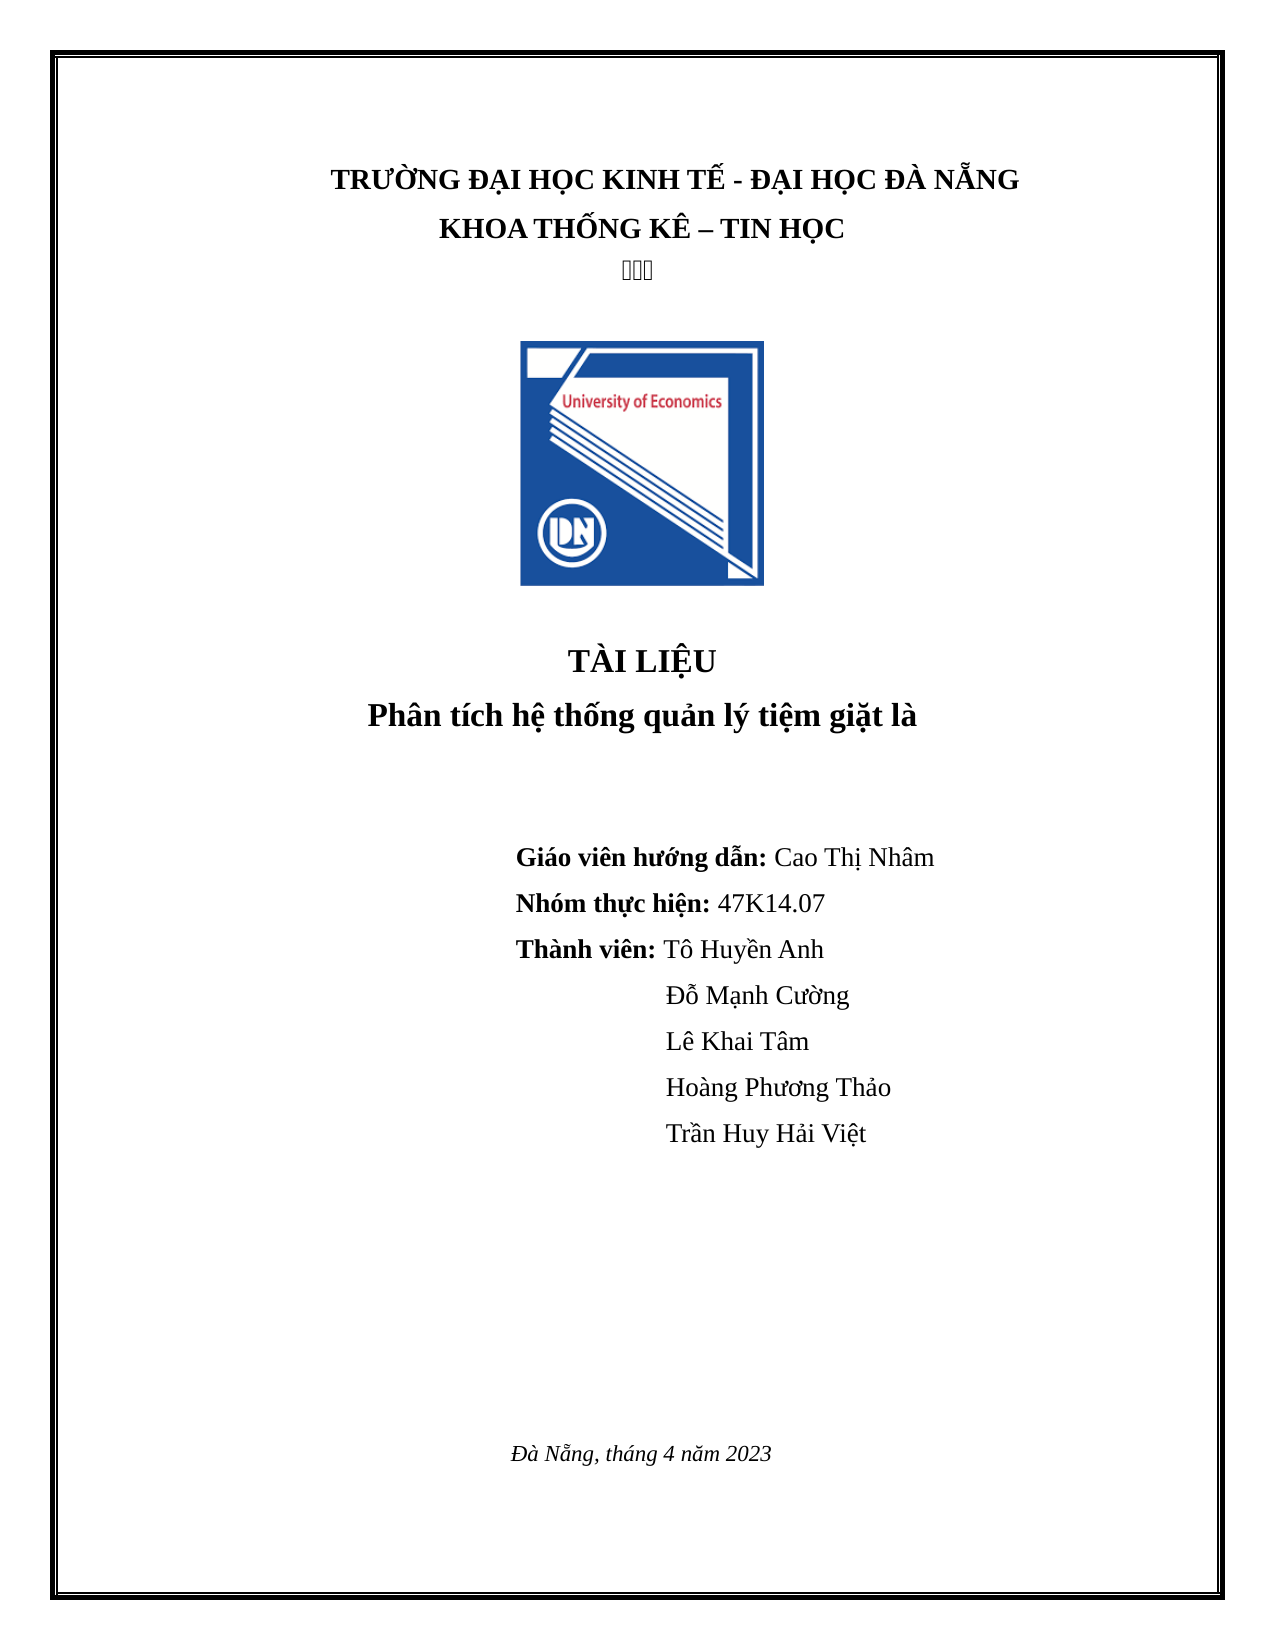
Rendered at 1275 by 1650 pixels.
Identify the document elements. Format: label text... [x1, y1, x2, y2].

text Trần Huy Hải Việt [159, 1117, 1125, 1148]
text TRƯỜNG ĐẠI HỌC KINH TẾ - ĐẠI HỌC ĐÀ NẴNG [159, 162, 1125, 196]
text Phân tích hệ thống quản lý tiệm giặt là [159, 695, 1125, 733]
text TÀI LIỆU [159, 641, 1125, 679]
text Nhóm thực hiện: 47K14.07 [159, 887, 1125, 918]
picture [520, 341, 764, 586]
text Giáo viên hướng dẫn: Cao Thị Nhâm [159, 841, 1125, 872]
text KHOA THỐNG KÊ – TIN HỌC [159, 211, 1125, 245]
text Đà Nẵng, tháng 4 năm 2023 [159, 1439, 1125, 1466]
text Đỗ Mạnh Cường [159, 979, 1125, 1010]
text Thành viên: Tô Huyền Anh [159, 933, 1125, 964]
text Lê Khai Tâm [159, 1025, 1125, 1056]
text Hoàng Phương Thảo [159, 1071, 1125, 1102]
